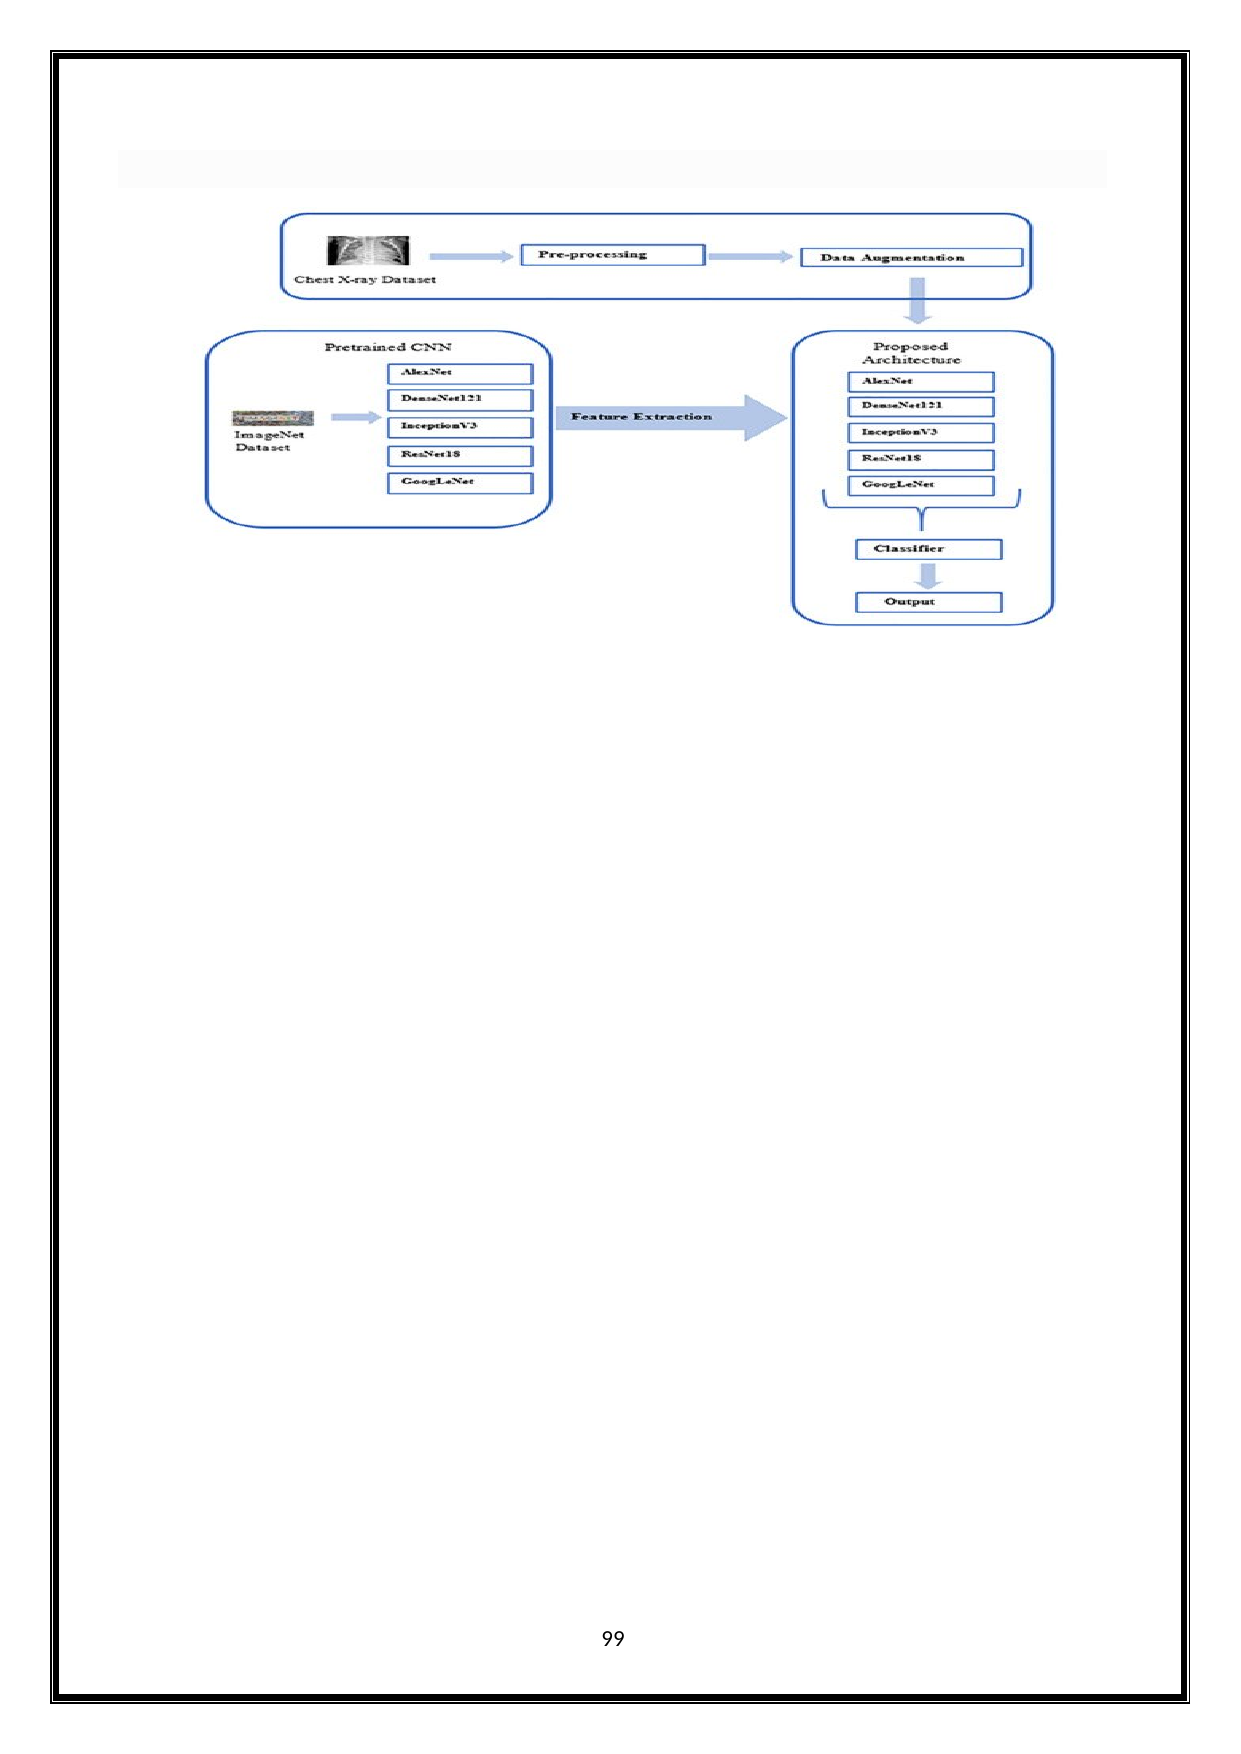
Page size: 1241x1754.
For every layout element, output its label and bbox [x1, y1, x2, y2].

picture [191, 207, 1063, 627]
